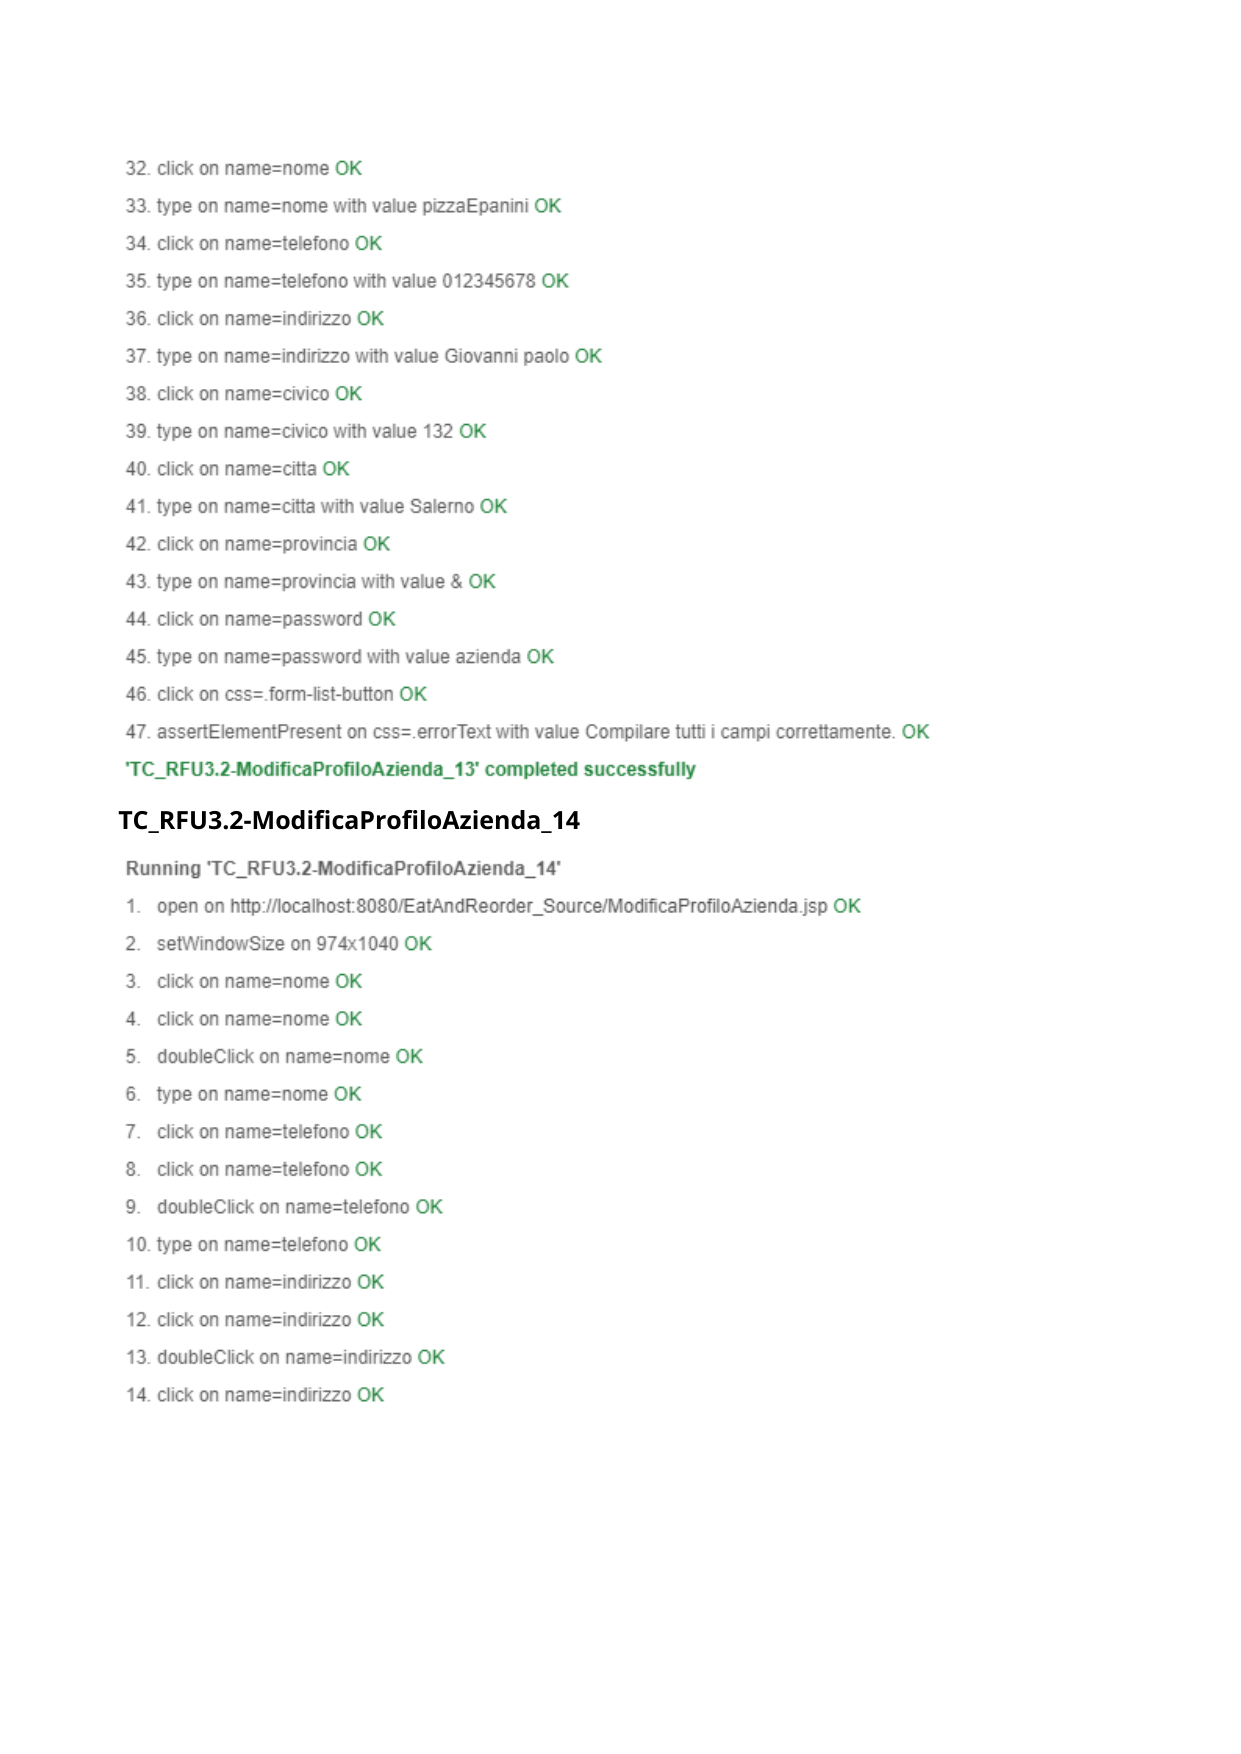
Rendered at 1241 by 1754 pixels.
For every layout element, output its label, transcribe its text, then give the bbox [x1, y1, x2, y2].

text TC_RFU3.2-ModificaProfiloAzienda_14 [118, 802, 1122, 837]
picture [118, 856, 875, 1408]
picture [118, 147, 937, 784]
